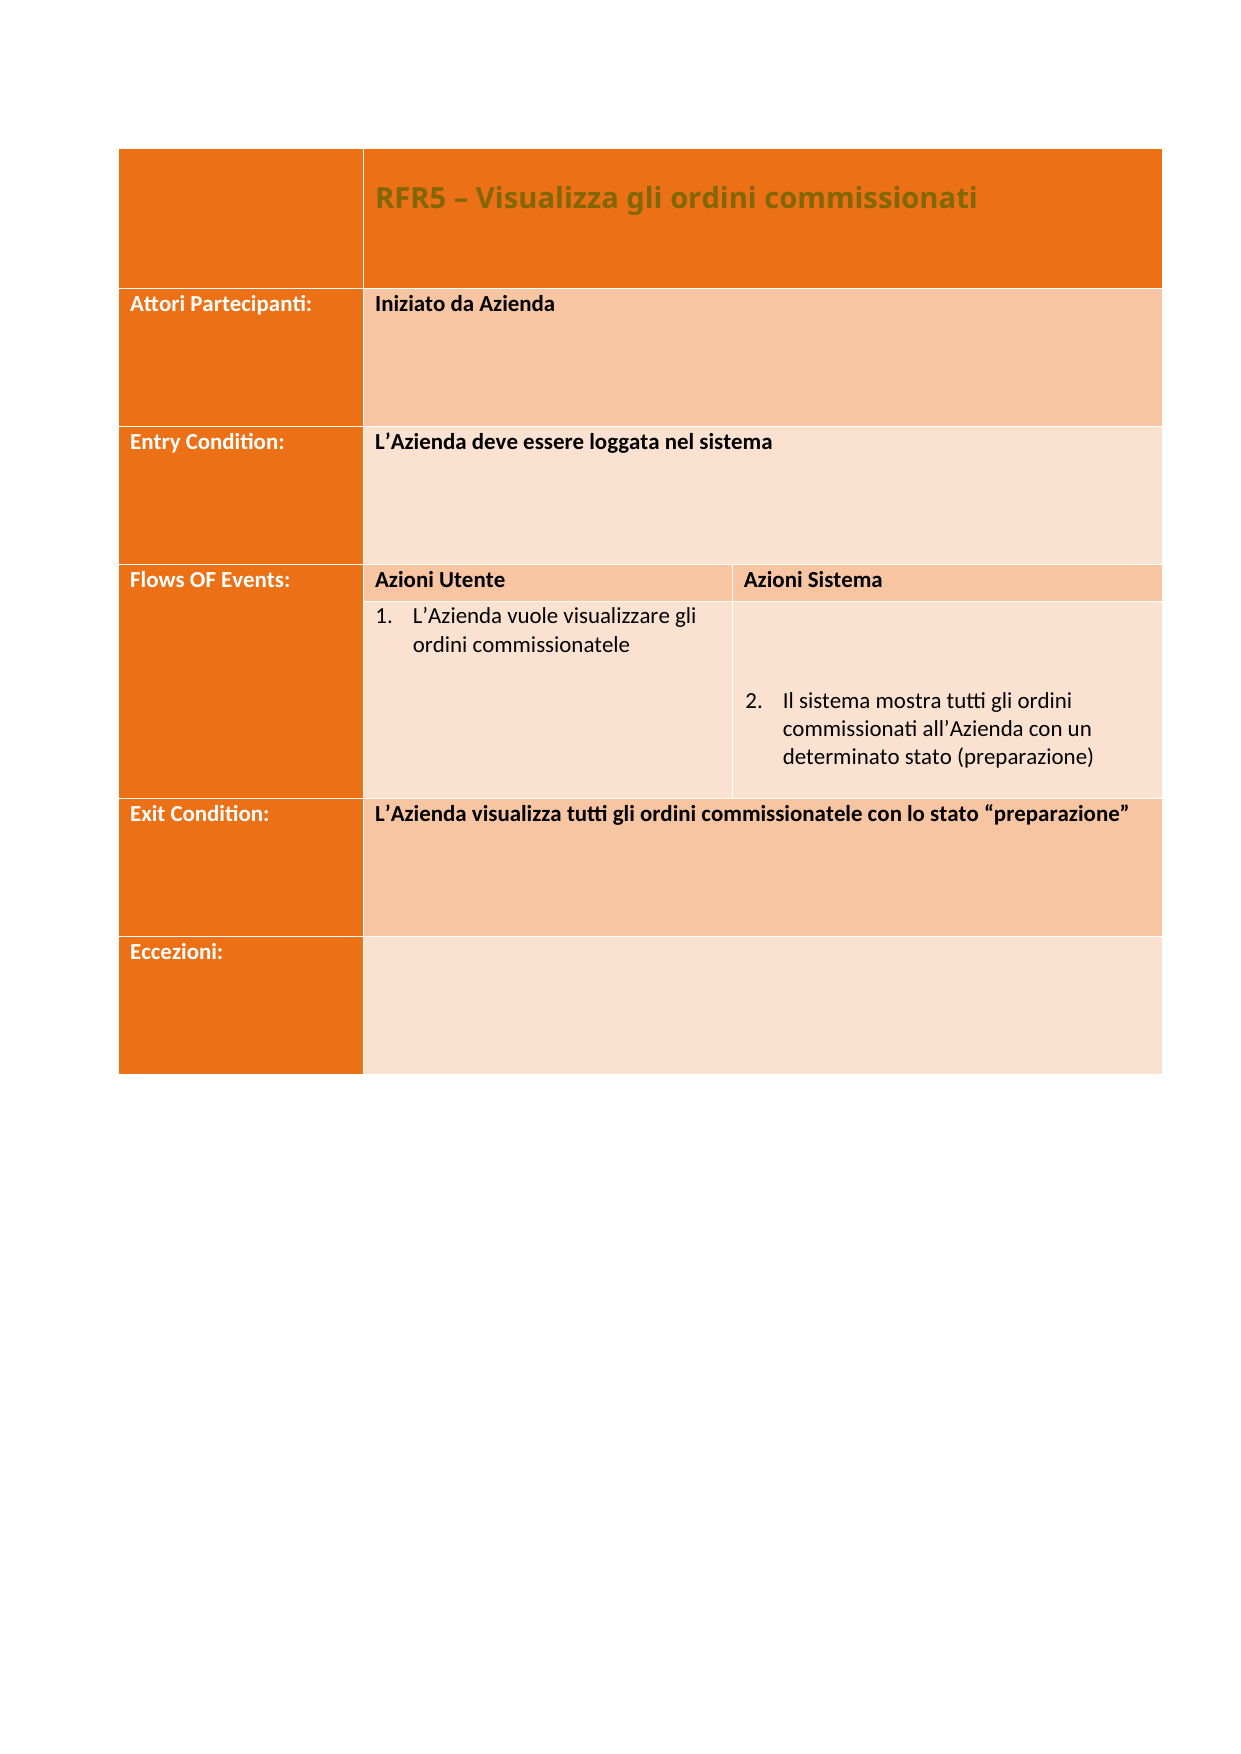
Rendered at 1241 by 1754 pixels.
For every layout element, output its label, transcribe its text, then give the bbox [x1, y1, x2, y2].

table_cell Iniziato da Azienda [364, 289, 1162, 426]
table_cell Il sistema mostra tutti gli ordini commissionati all’Azienda con un determinato stato (preparazione) [733, 602, 1162, 798]
table_cell Azioni Sistema [733, 565, 1162, 601]
table_cell Eccezioni: [119, 937, 363, 1074]
table_cell L’Azienda deve essere loggata nel sistema [364, 427, 1162, 564]
table_cell Entry Condition: [119, 427, 363, 564]
table_cell [364, 937, 1162, 1074]
table_cell Exit Condition: [119, 799, 363, 936]
table_header RFR5 – Visualizza gli ordini commissionati [364, 149, 1162, 288]
table_cell Flows OF Events: [119, 565, 363, 798]
table_cell Azioni Utente [364, 565, 732, 601]
table_header [119, 149, 363, 288]
table_cell L’Azienda vuole visualizzare gli ordini commissionatele [364, 602, 732, 798]
table_cell Attori Partecipanti: [119, 289, 363, 426]
table_cell L’Azienda visualizza tutti gli ordini commissionatele con lo stato “preparazione” [364, 799, 1162, 936]
